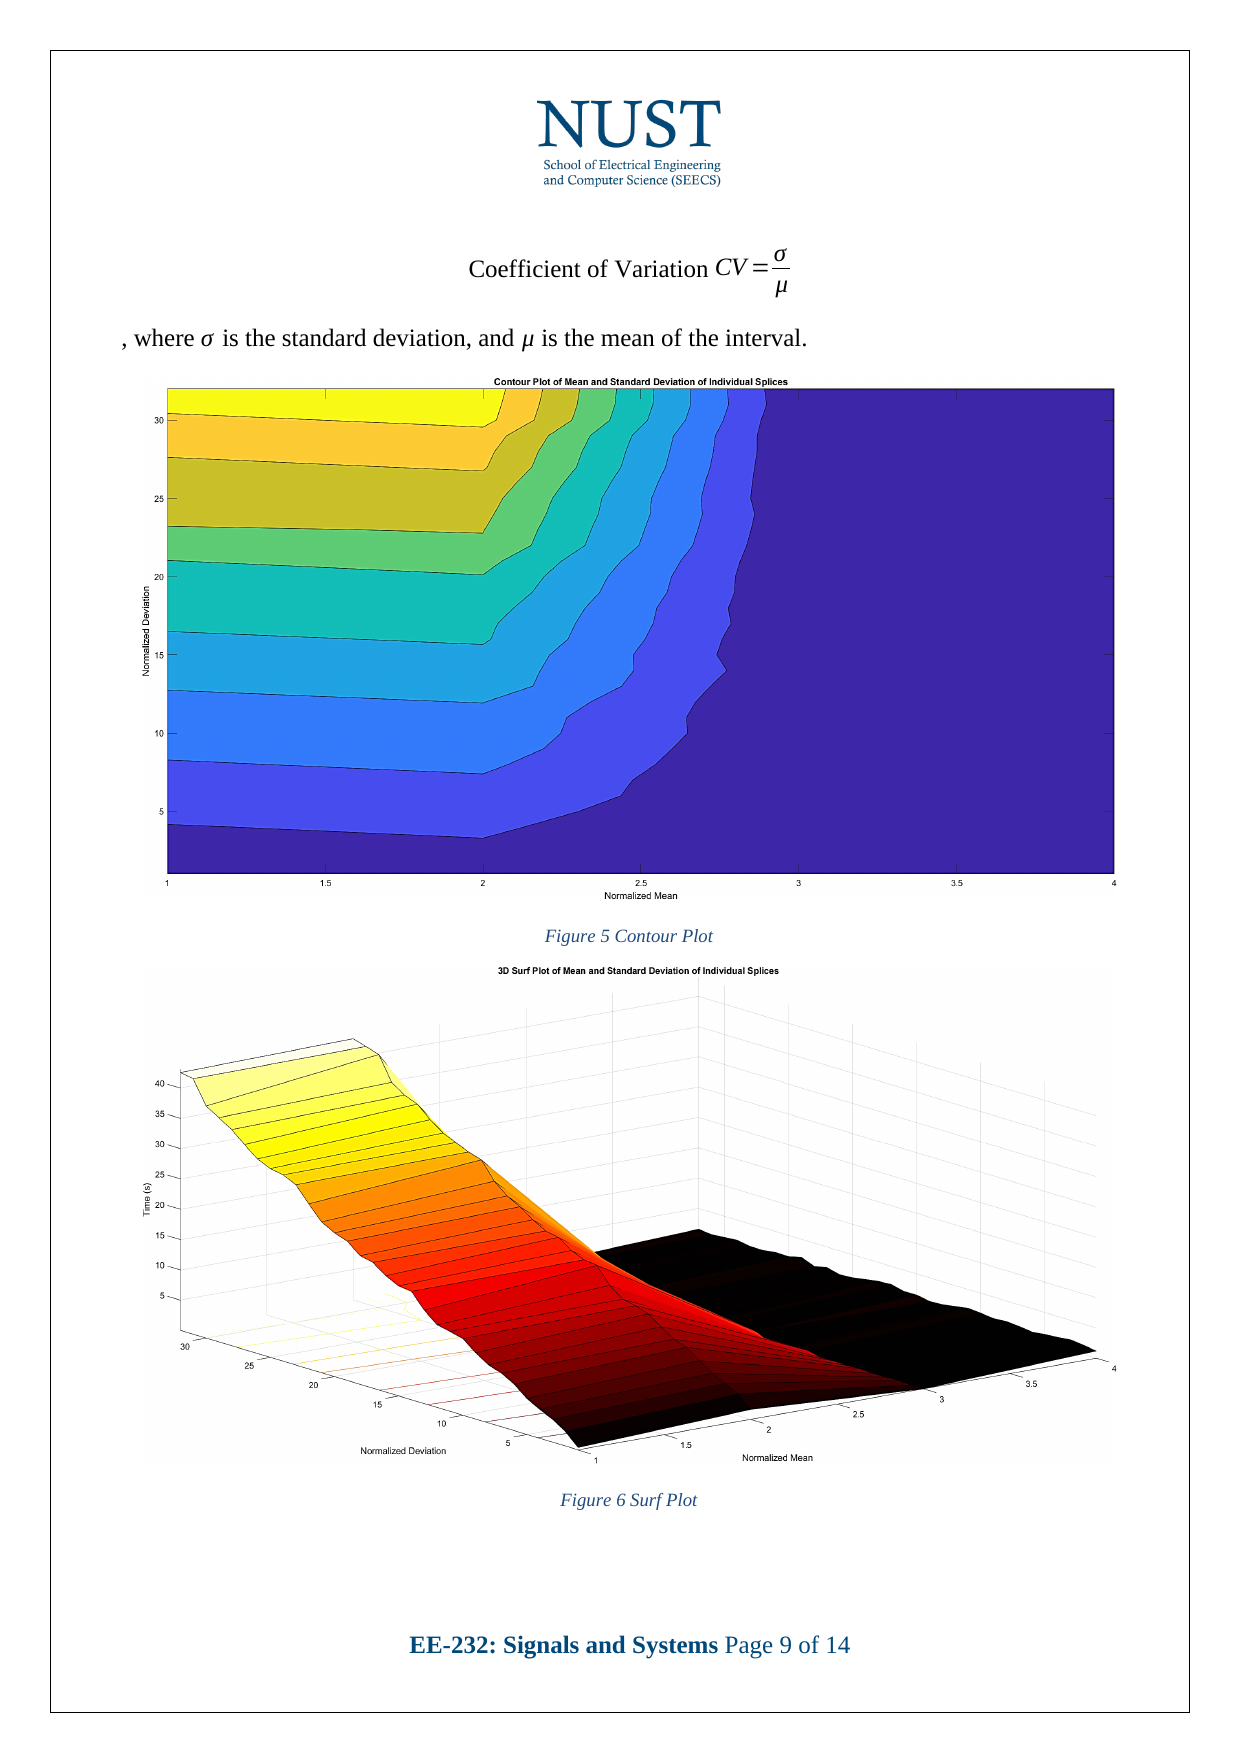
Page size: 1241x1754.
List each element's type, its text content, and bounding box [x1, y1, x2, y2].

text Coefficient of Variation [121, 239, 1138, 298]
picture [142, 966, 1117, 1464]
picture [530, 75, 729, 211]
text , where is the standard deviation, and is the mean of the interval. [121, 323, 1138, 352]
picture [141, 377, 1117, 900]
